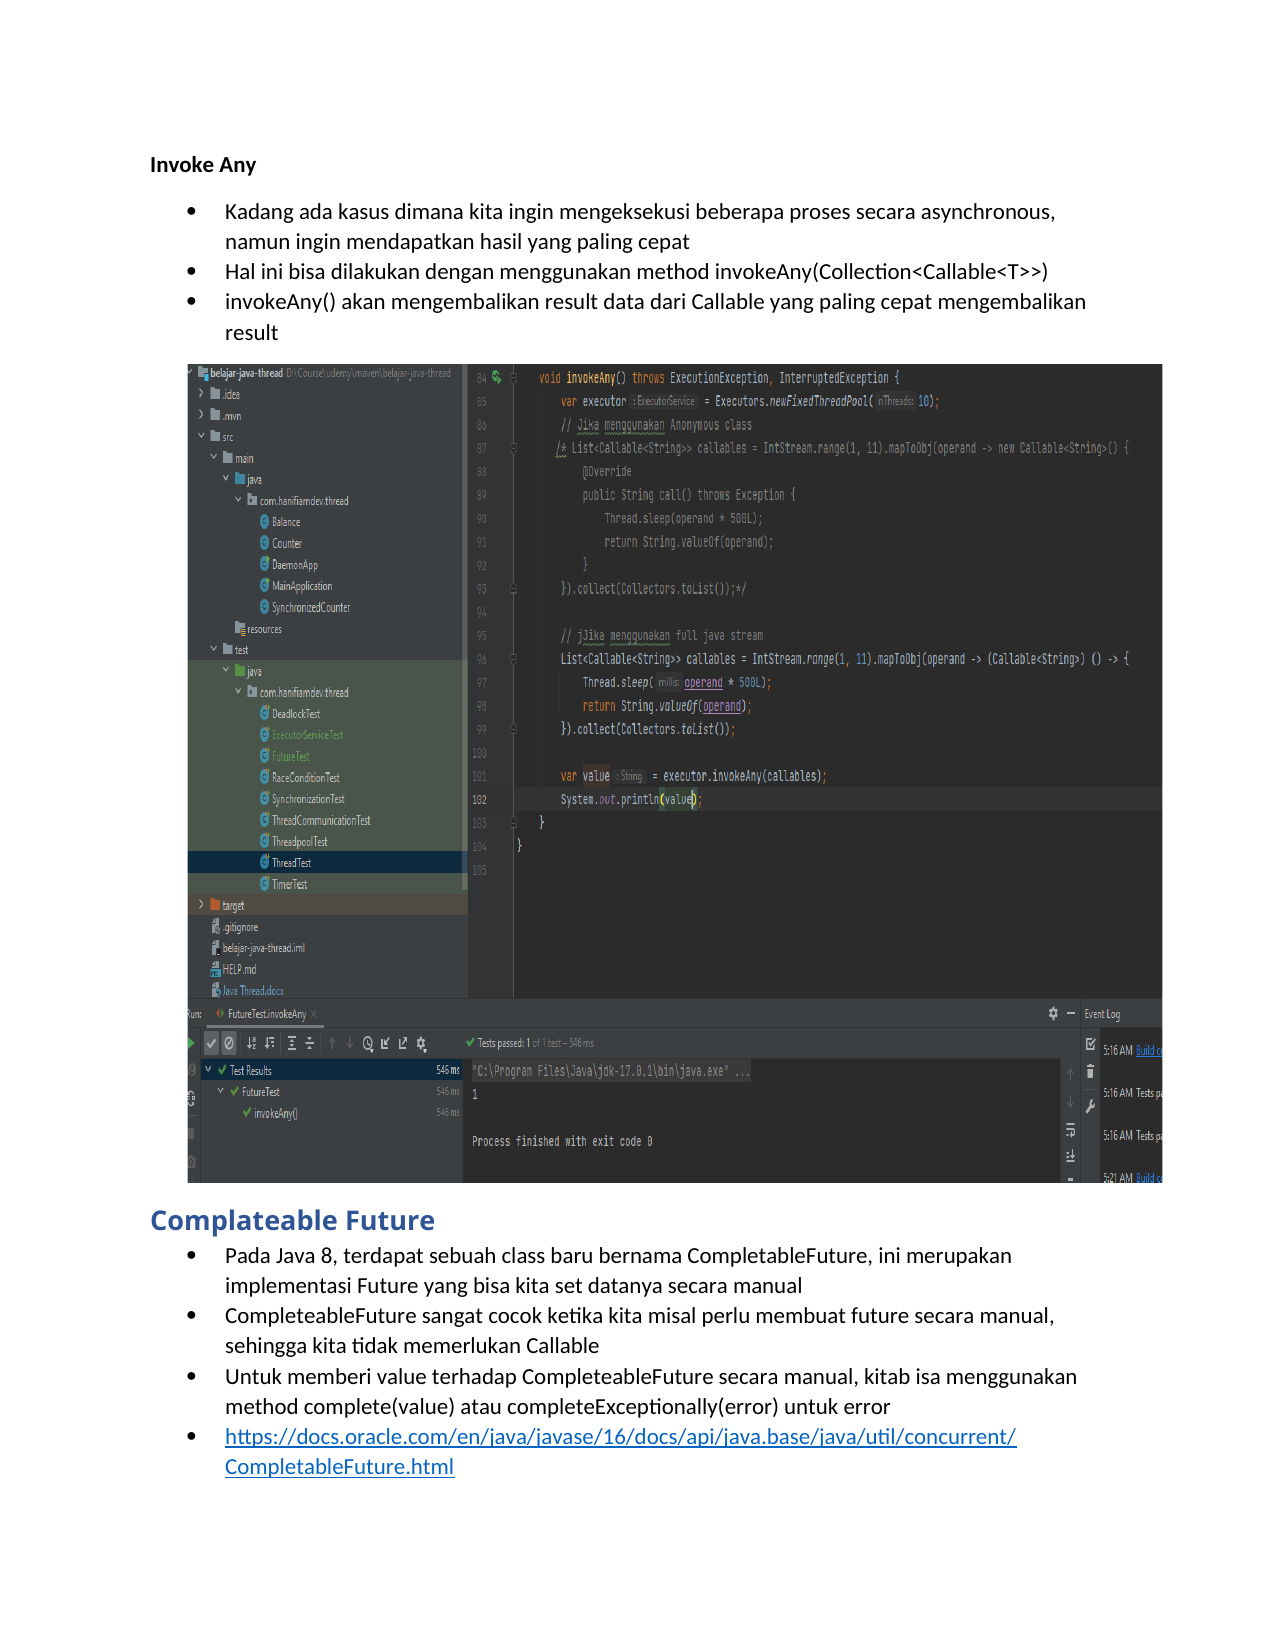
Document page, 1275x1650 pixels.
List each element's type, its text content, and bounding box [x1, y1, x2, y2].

list Untuk memberi value terhadap CompleteableFuture secara manual, kitab isa menggunakan method complete(value) atau completeExceptionally(error) untuk error [187, 1362, 1125, 1420]
list invokeAny() akan mengembalikan result data dari Callable yang paling cepat mengembalikan result [187, 287, 1125, 346]
list Kadang ada kasus dimana kita ingin mengeksekusi beberapa proses secara asynchronous, namun ingin mendapatkan hasil yang paling cepat [187, 197, 1125, 255]
text Invoke Any [150, 150, 1125, 178]
list CompleteableFuture sangat cocok ketika kita misal perlu membuat future secara manual, sehingga kita tidak memerlukan Callable [187, 1301, 1125, 1360]
list Pada Java 8, terdapat sebuah class baru bernama CompletableFuture, ini merupakan implementasi Future yang bisa kita set datanya secara manual [187, 1241, 1125, 1299]
list https://docs.oracle.com/en/java/javase/16/docs/api/java.base/java/util/concurrent/CompletableFuture.html [187, 1422, 1125, 1481]
list Hal ini bisa dilakukan dengan menggunakan method invokeAny(Collection<Callable<T>>) [187, 257, 1125, 285]
picture [187, 364, 1163, 1183]
subtitle Complateable Future [150, 1201, 1125, 1238]
